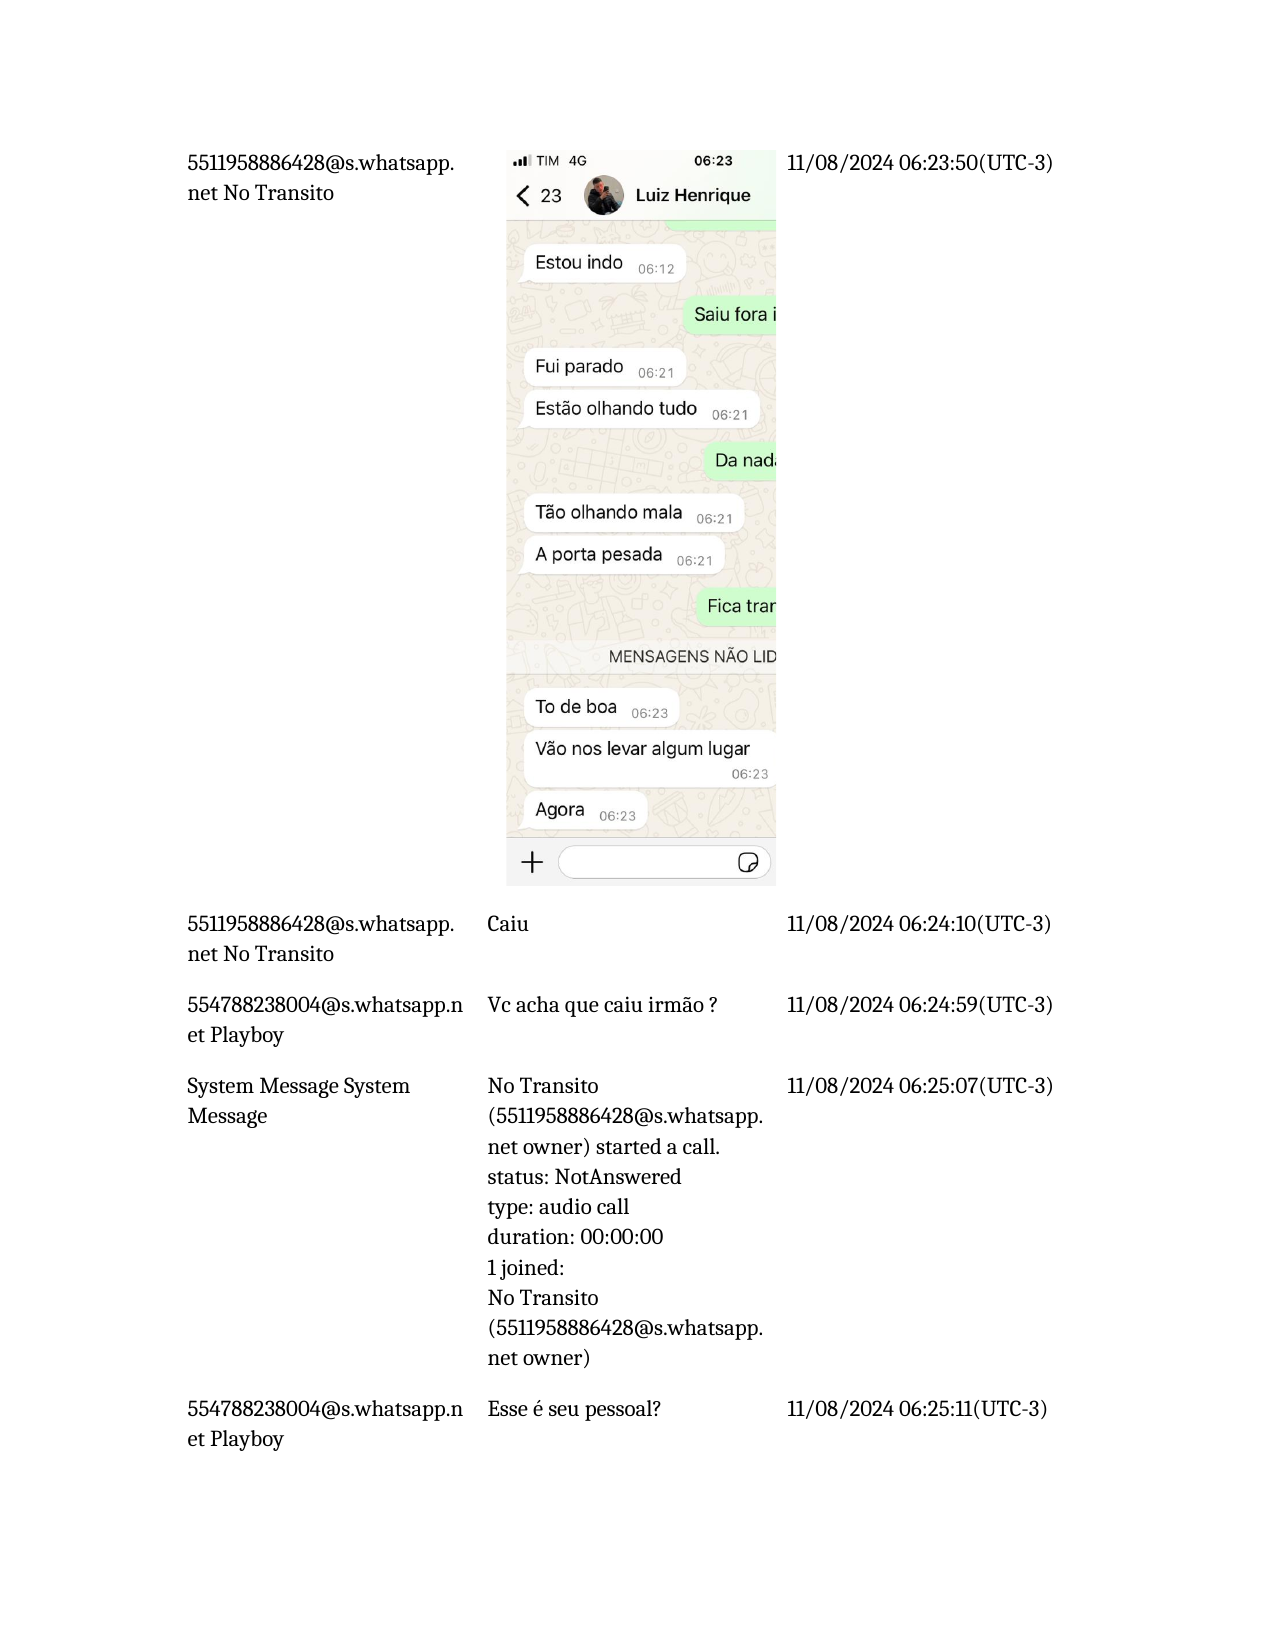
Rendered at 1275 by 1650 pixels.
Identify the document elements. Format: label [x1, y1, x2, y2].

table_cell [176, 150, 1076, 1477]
picture [506, 150, 777, 886]
